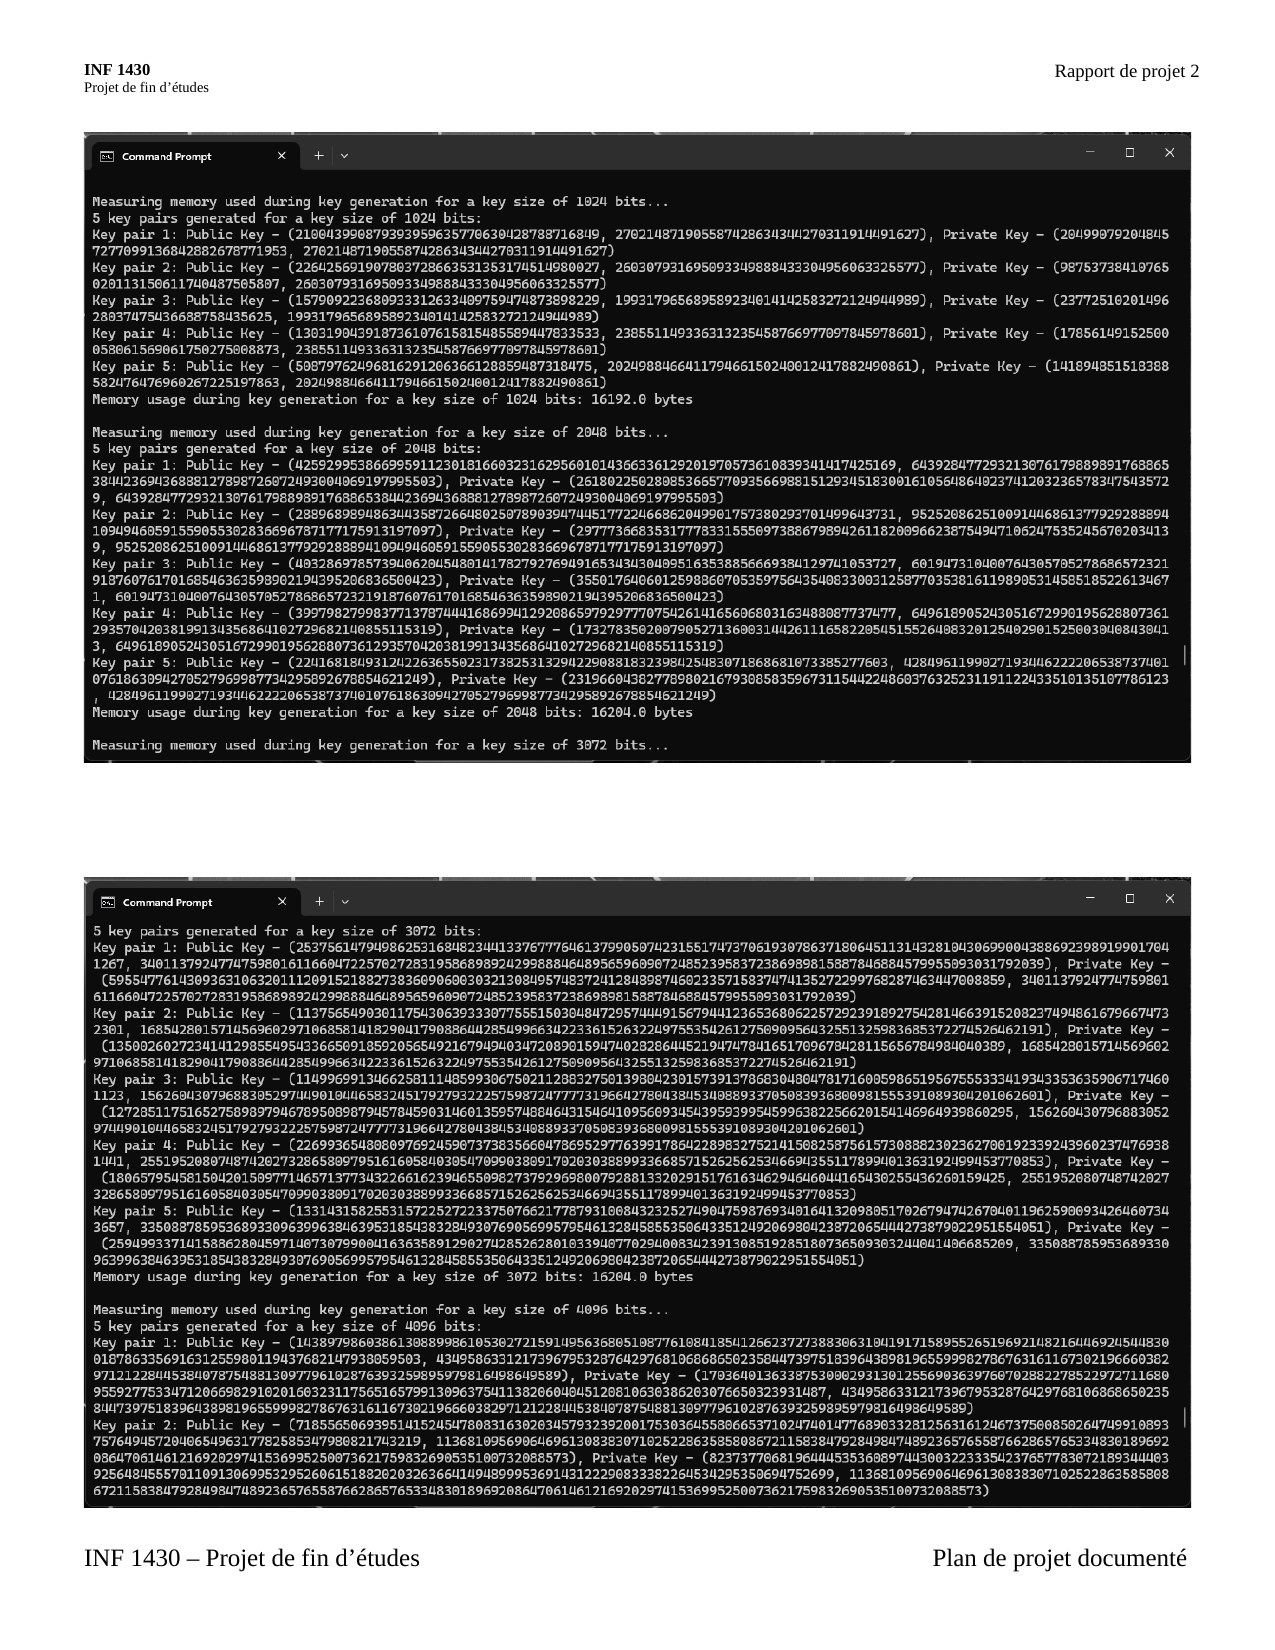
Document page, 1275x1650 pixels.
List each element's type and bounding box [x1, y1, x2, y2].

picture [83, 877, 1192, 1508]
picture [83, 132, 1192, 763]
